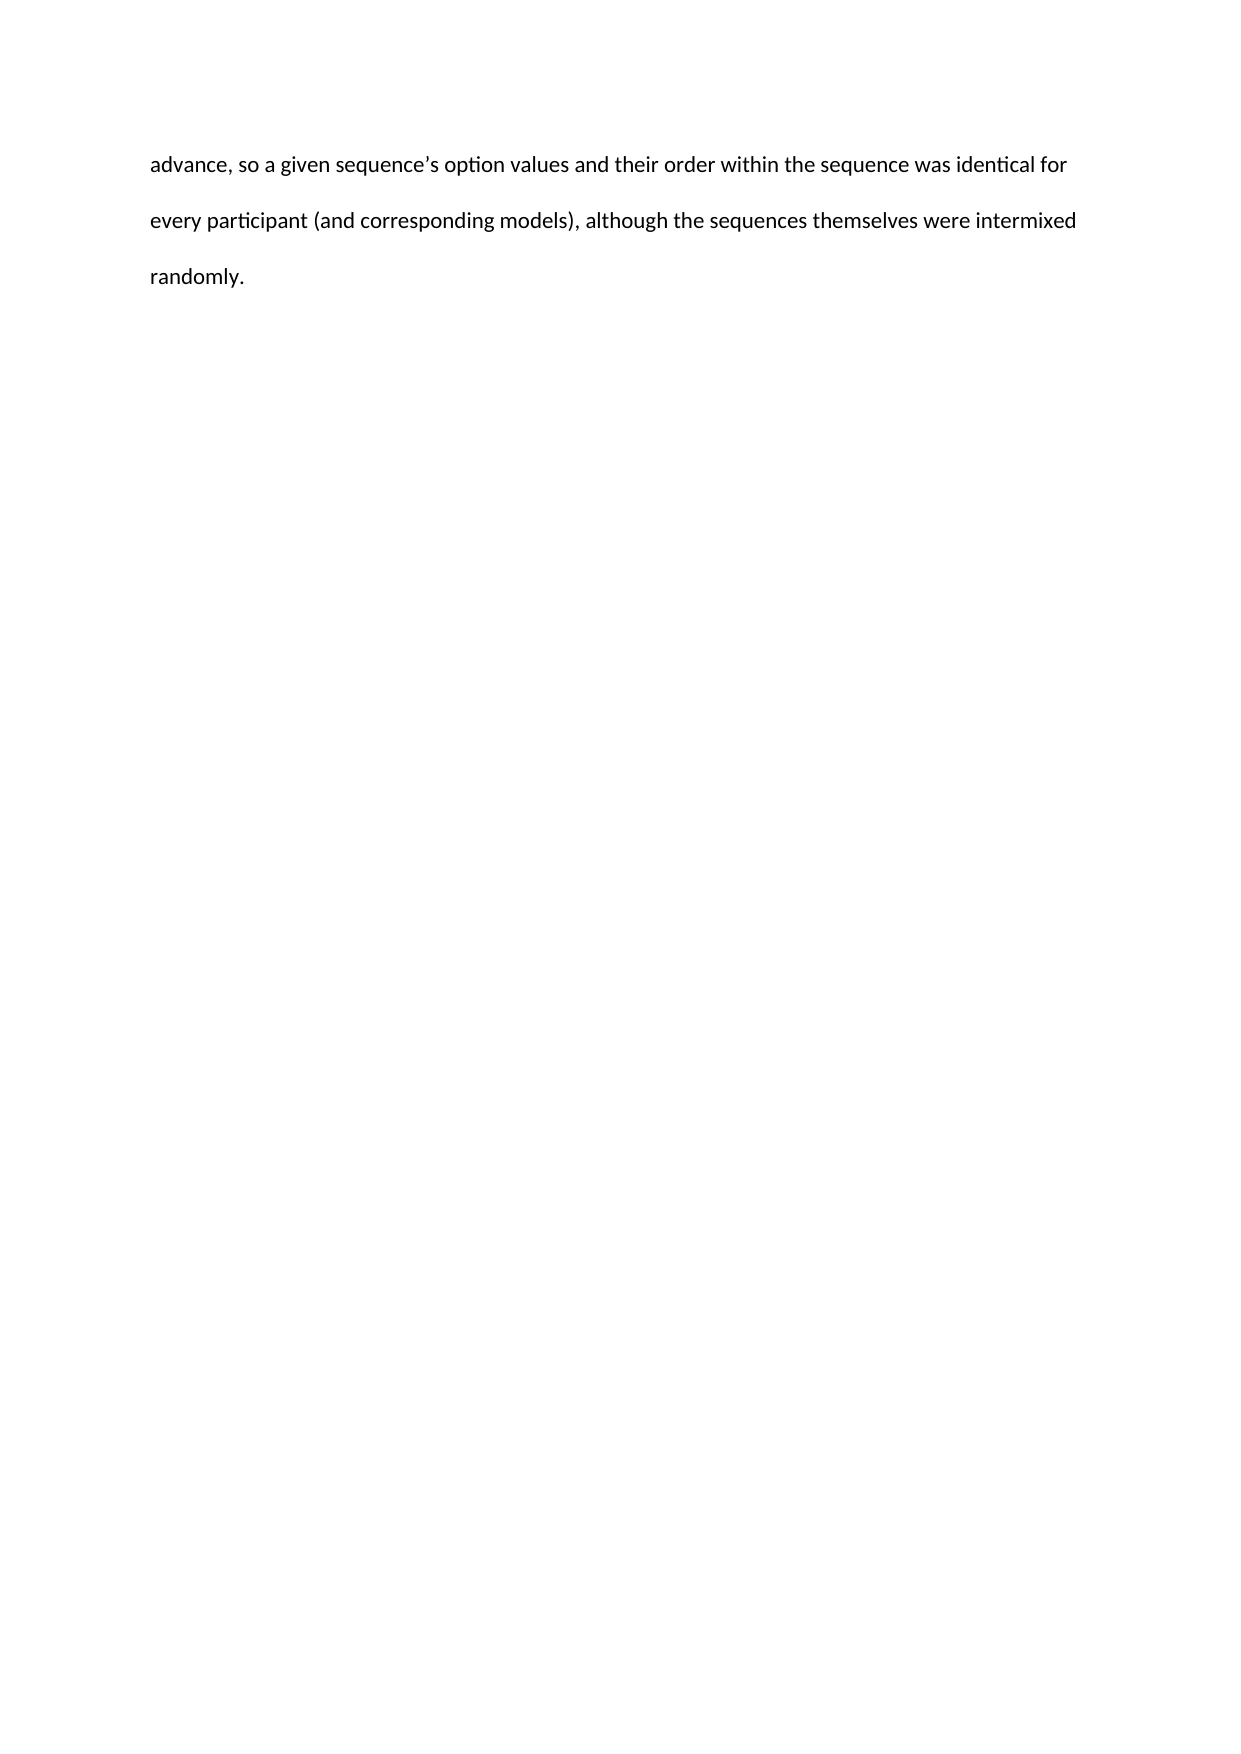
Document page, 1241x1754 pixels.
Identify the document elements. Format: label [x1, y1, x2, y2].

text [150, 150, 1090, 290]
